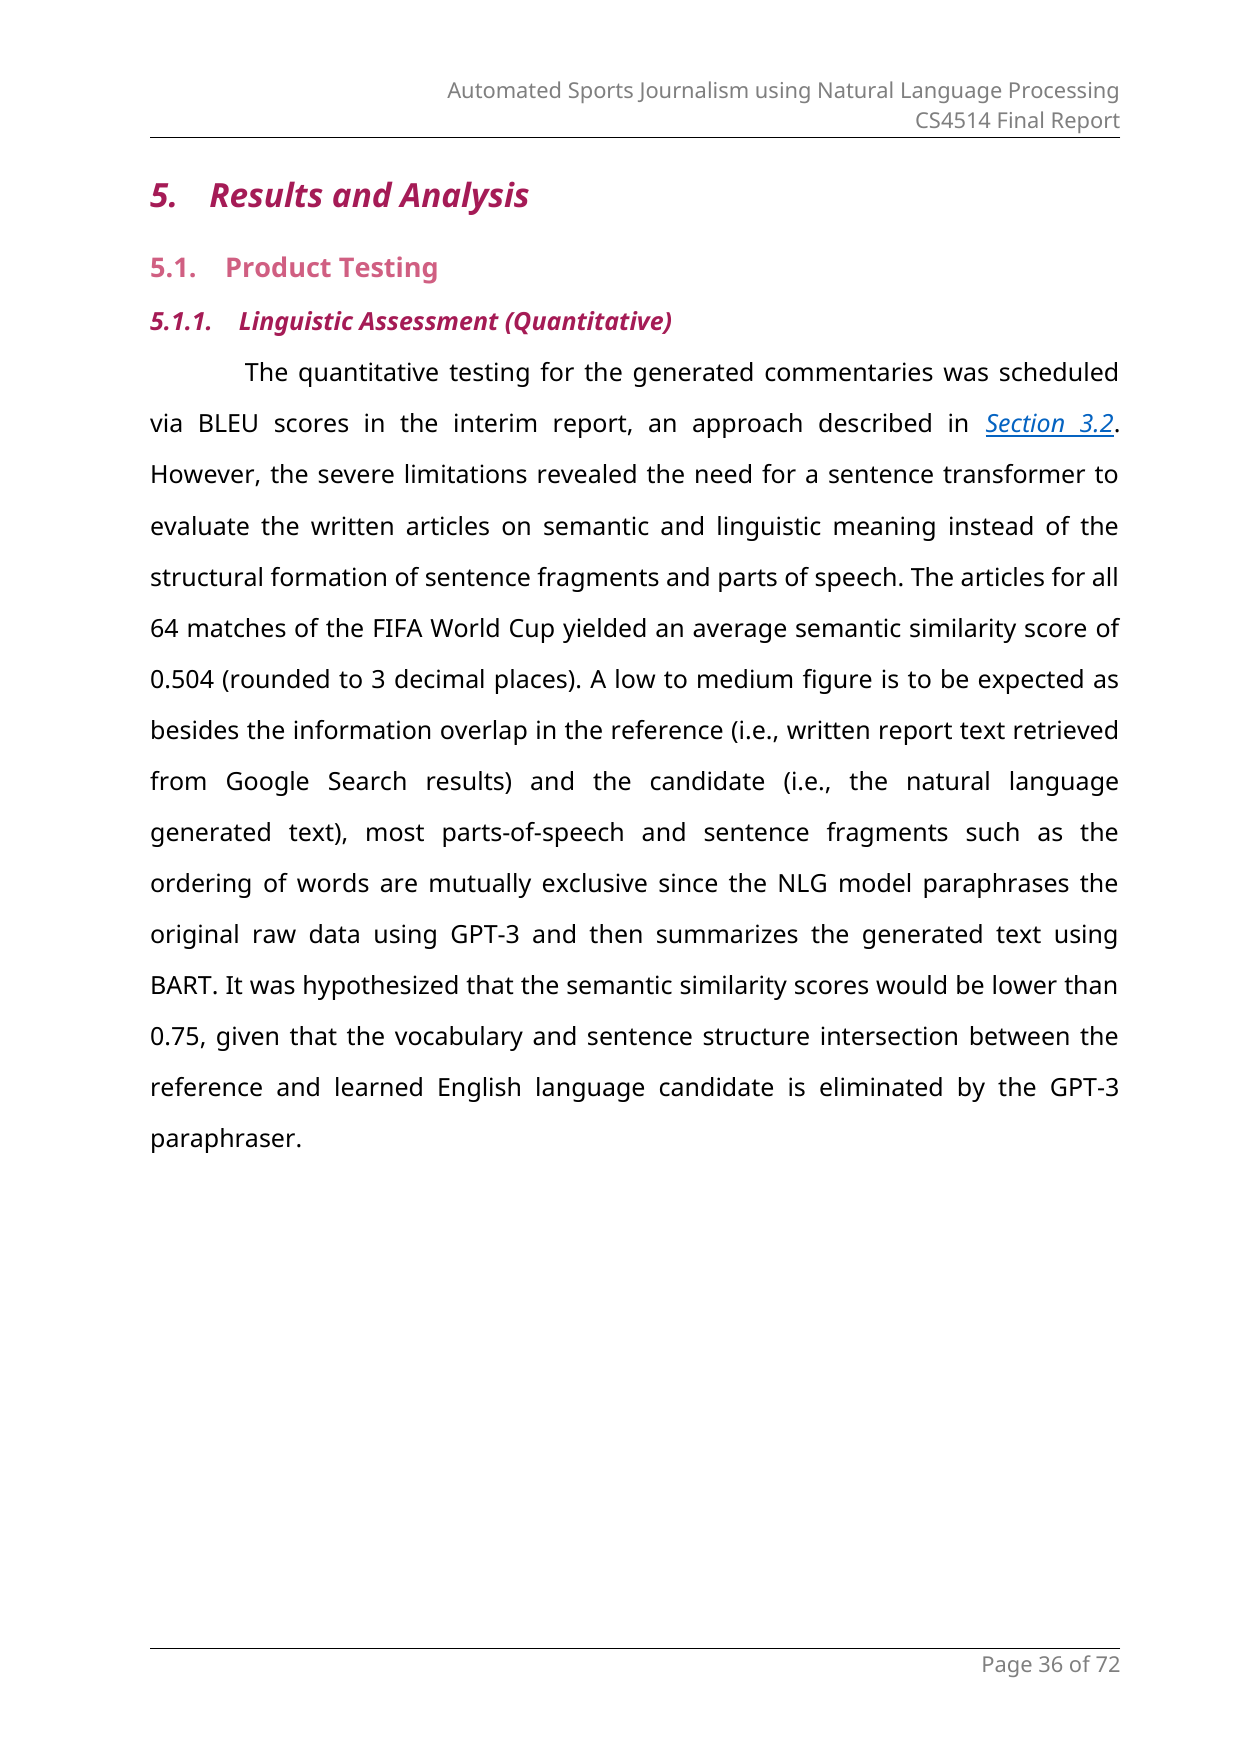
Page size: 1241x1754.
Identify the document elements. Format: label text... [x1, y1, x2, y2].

text The quantitative testing for the generated commentaries was scheduled via BLEU scores in the interim report, an approach described in Section 3.2. However, the severe limitations revealed the need for a sentence transformer to evaluate the written articles on semantic and linguistic meaning instead of the structural formation of sentence fragments and parts of speech. The articles for all 64 matches of the FIFA World Cup yielded an average semantic similarity score of 0.504 (rounded to 3 decimal places). A low to medium figure is to be expected as besides the information overlap in the reference (i.e., written report text retrieved from Google Search results) and the candidate (i.e., the natural language generated text), most parts-of-speech and sentence fragments such as the ordering of words are mutually exclusive since the NLG model paraphrases the original raw data using GPT-3 and then summarizes the generated text using BART. It was hypothesized that the semantic similarity scores would be lower than 0.75, given that the vocabulary and sentence structure intersection between the reference and learned English language candidate is eliminated by the GPT-3 paraphraser. [150, 355, 1120, 1155]
subtitle 5.1. Product Testing [150, 249, 1131, 286]
subtitle 5.1.1. Linguistic Assessment (Quantitative) [150, 304, 1120, 338]
subtitle 5. Results and Analysis [150, 172, 1120, 218]
